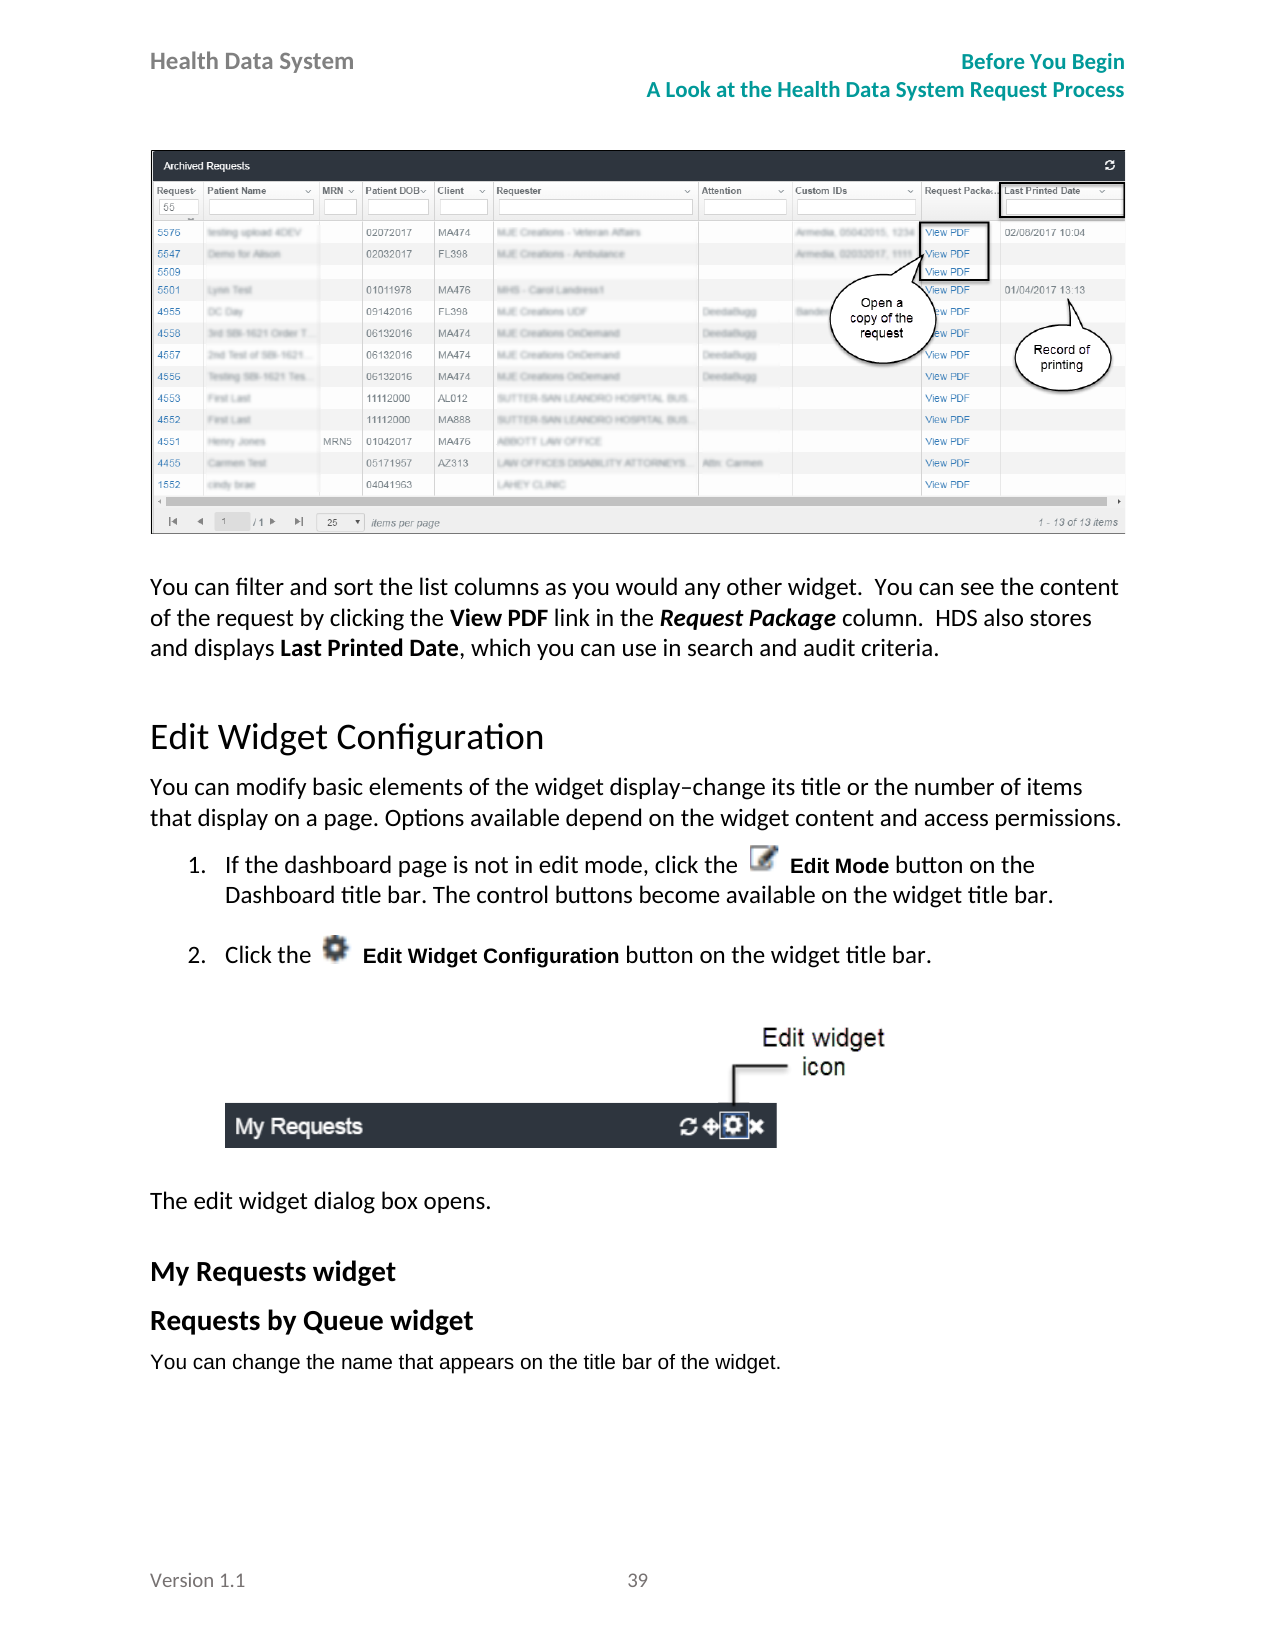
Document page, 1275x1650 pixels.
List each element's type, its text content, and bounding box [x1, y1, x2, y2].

subtitle My Requests widget [150, 1253, 1125, 1289]
text The edit widget dialog box opens. [150, 1185, 1125, 1216]
list If the dashboard page is not in edit mode, click the Edit Mode button on the Dashboard title bar. The control buttons become available on the widget title bar. [187, 845, 1125, 910]
picture [225, 999, 896, 1148]
picture [150, 150, 1125, 534]
text You can filter and sort the list columns as you would any other widget. You can see the content of the request by clicking the View PDF link in the Request Package column. HDS also stores and displays Last Printed Date, which you can use in search and audit criteria. [150, 571, 1125, 663]
subtitle Requests by Queue widget [150, 1302, 1125, 1337]
subtitle Edit Widget Configuration [150, 713, 1125, 759]
text You can change the name that appears on the title bar of the widget. [150, 1350, 1125, 1374]
list Click the Edit Widget Configuration button on the widget title bar. [187, 935, 1125, 970]
text You can modify basic elements of the widget display–change its title or the number of items that display on a page. Options available depend on the widget content and access permissions. [150, 771, 1125, 832]
